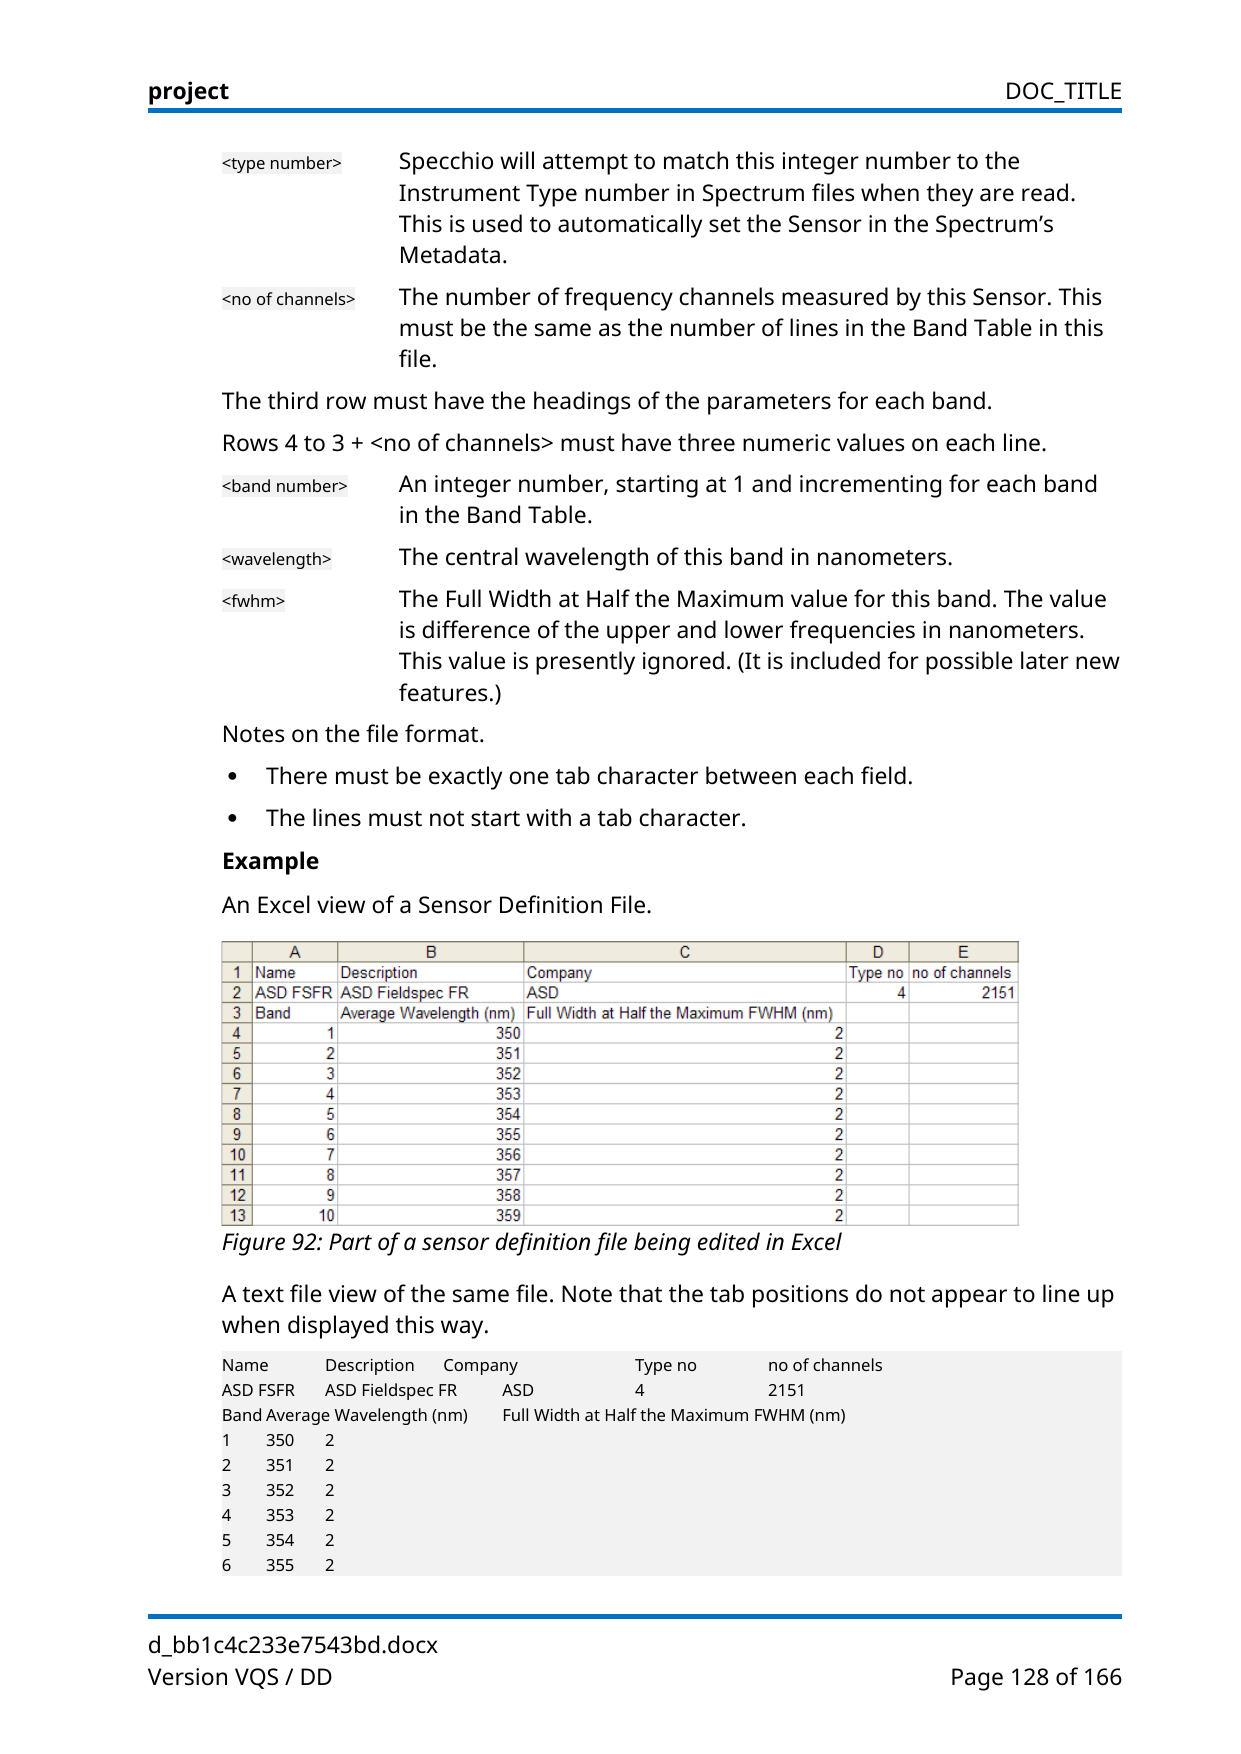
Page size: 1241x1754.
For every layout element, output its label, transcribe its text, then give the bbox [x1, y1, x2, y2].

text A text file view of the same file. Note that the tab positions do not appear to line up when displayed this way. [222, 1278, 1122, 1340]
text <wavelength> The central wavelength of this band in nanometers. [222, 541, 1122, 572]
text There must be exactly one tab character between each field. [228, 760, 1122, 791]
text 3 352 2 [222, 1476, 1122, 1501]
text <type number> Specchio will attempt to match this integer number to the Instrument Type number in Spectrum files when they are read. This is used to automatically set the Sensor in the Spectrum’s Metadata. [222, 145, 1122, 270]
subtitle Example [222, 845, 1122, 876]
text <no of channels> The number of frequency channels measured by this Sensor. This must be the same as the number of lines in the Band Table in this file. [222, 281, 1122, 374]
text 2 351 2 [222, 1451, 1122, 1476]
text 5 354 2 [222, 1526, 1122, 1551]
picture [221, 941, 1020, 1226]
text Notes on the file format. [222, 718, 1122, 749]
text ASD FSFR ASD Fieldspec FR ASD 4 2151 [222, 1376, 1122, 1401]
text Name Description Company Type no no of channels [222, 1351, 1122, 1376]
text An Excel view of a Sensor Definition File. [222, 889, 1122, 920]
text 1 350 2 [222, 1426, 1122, 1451]
text The third row must have the headings of the parameters for each band. [222, 385, 1122, 416]
text <band number> An integer number, starting at 1 and incrementing for each band in the Band Table. [222, 468, 1122, 531]
text 6 355 2 [222, 1551, 1122, 1576]
text The lines must not start with a tab character. [228, 801, 1122, 833]
text 4 353 2 [222, 1501, 1122, 1526]
text Band Average Wavelength (nm) Full Width at Half the Maximum FWHM (nm) [222, 1401, 1122, 1426]
text Rows 4 to 3 + <no of channels> must have three numeric values on each line. [222, 426, 1122, 458]
text <fwhm> The Full Width at Half the Maximum value for this band. The value is difference of the upper and lower frequencies in nanometers. This value is presently ignored. (It is included for possible later new features.) [222, 583, 1122, 708]
